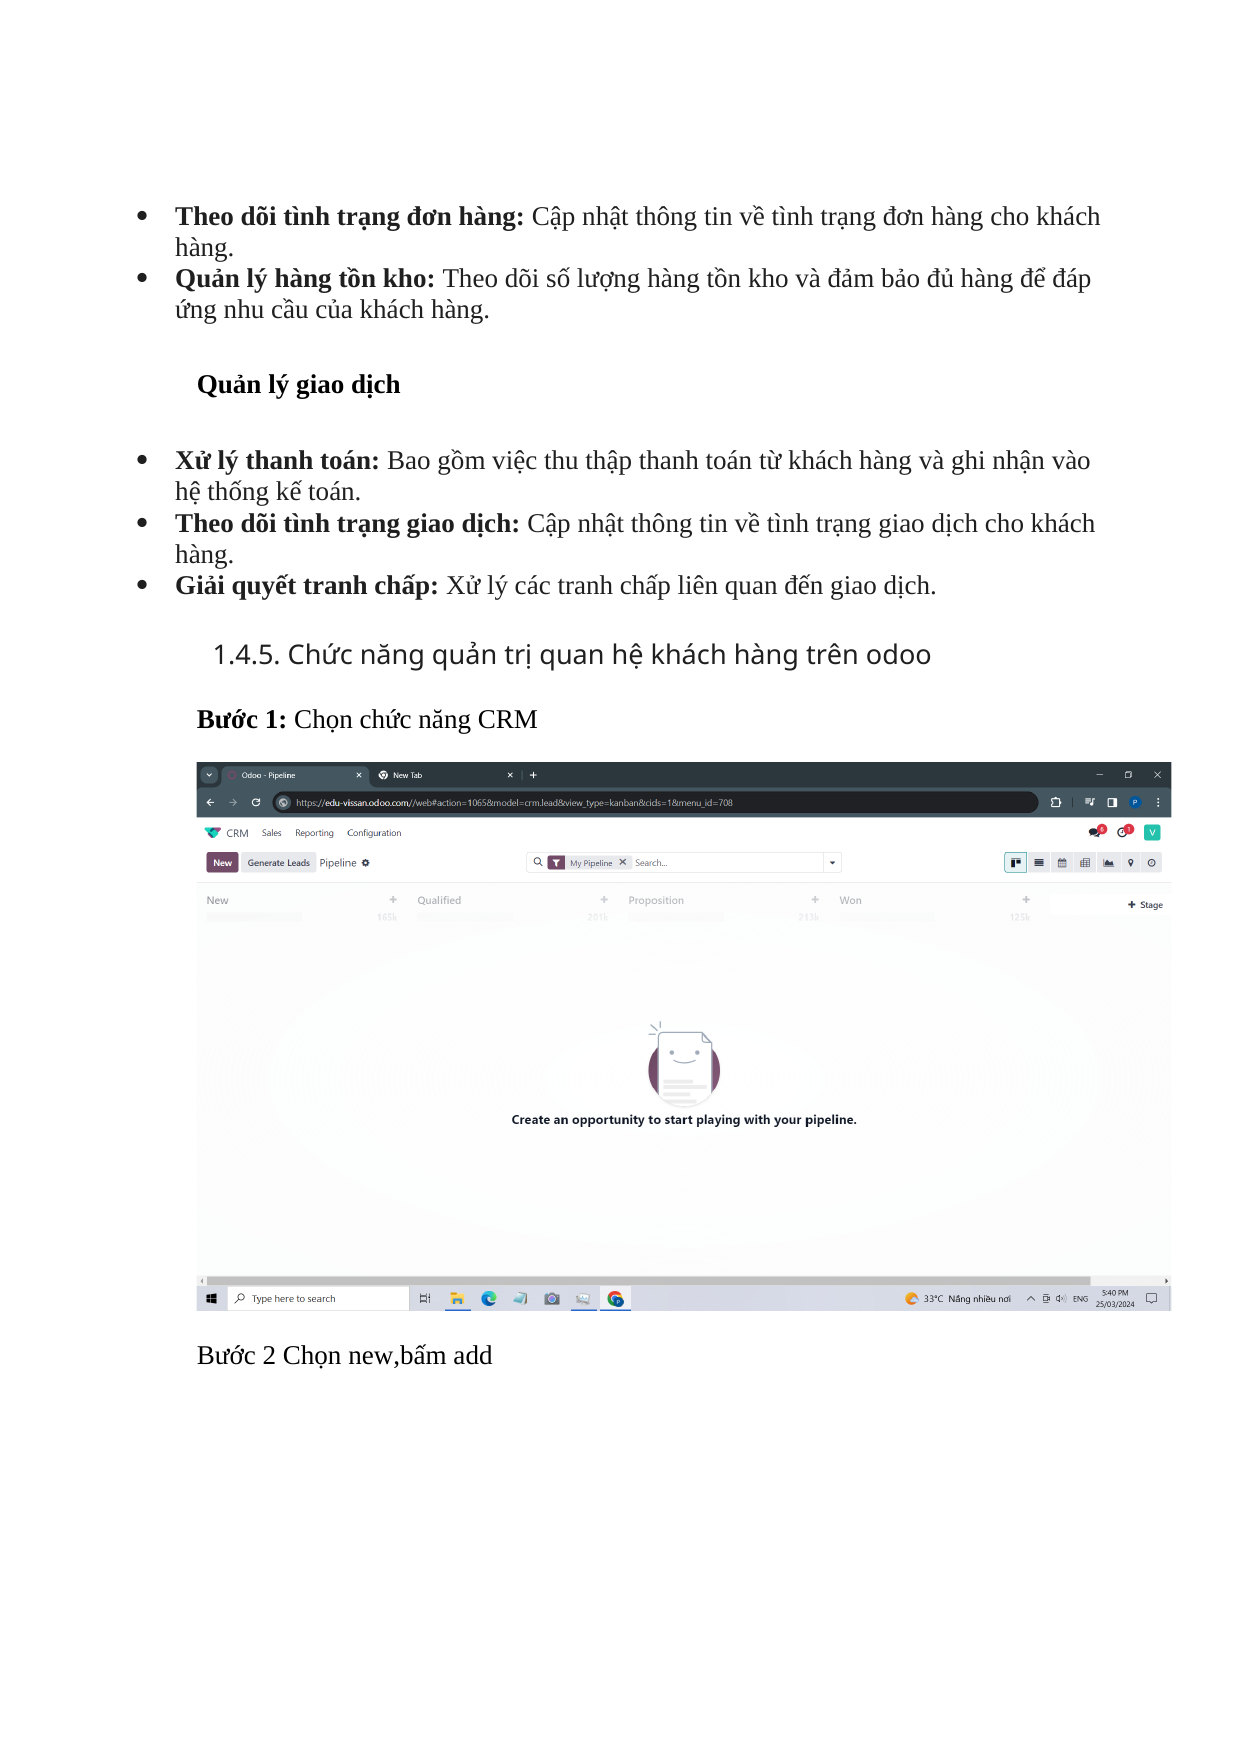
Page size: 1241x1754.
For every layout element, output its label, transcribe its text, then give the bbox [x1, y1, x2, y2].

subtitle Chức năng quản trị quan hệ khách hàng trên odoo [212, 636, 1105, 672]
list Xử lý thanh toán: Bao gồm việc thu thập thanh toán từ khách hàng và ghi nhận vào hệ thống kế toán. [137, 444, 1105, 507]
list Quản lý hàng tồn kho: Theo dõi số lượng hàng tồn kho và đảm bảo đủ hàng để đáp ứng nhu cầu của khách hàng. [137, 262, 1105, 325]
list Giải quyết tranh chấp: Xử lý các tranh chấp liên quan đến giao dịch. [137, 569, 1105, 600]
picture [196, 762, 1172, 1311]
list Theo dõi tình trạng giao dịch: Cập nhật thông tin về tình trạng giao dịch cho khách hàng. [137, 507, 1105, 569]
list Theo dõi tình trạng đơn hàng: Cập nhật thông tin về tình trạng đơn hàng cho khách hàng. [137, 200, 1105, 262]
text Quản lý giao dịch [137, 368, 1105, 399]
text Bước 1: Chọn chức năng CRM [137, 703, 1105, 734]
text Bước 2 Chọn new,bấm add [137, 1339, 1105, 1370]
